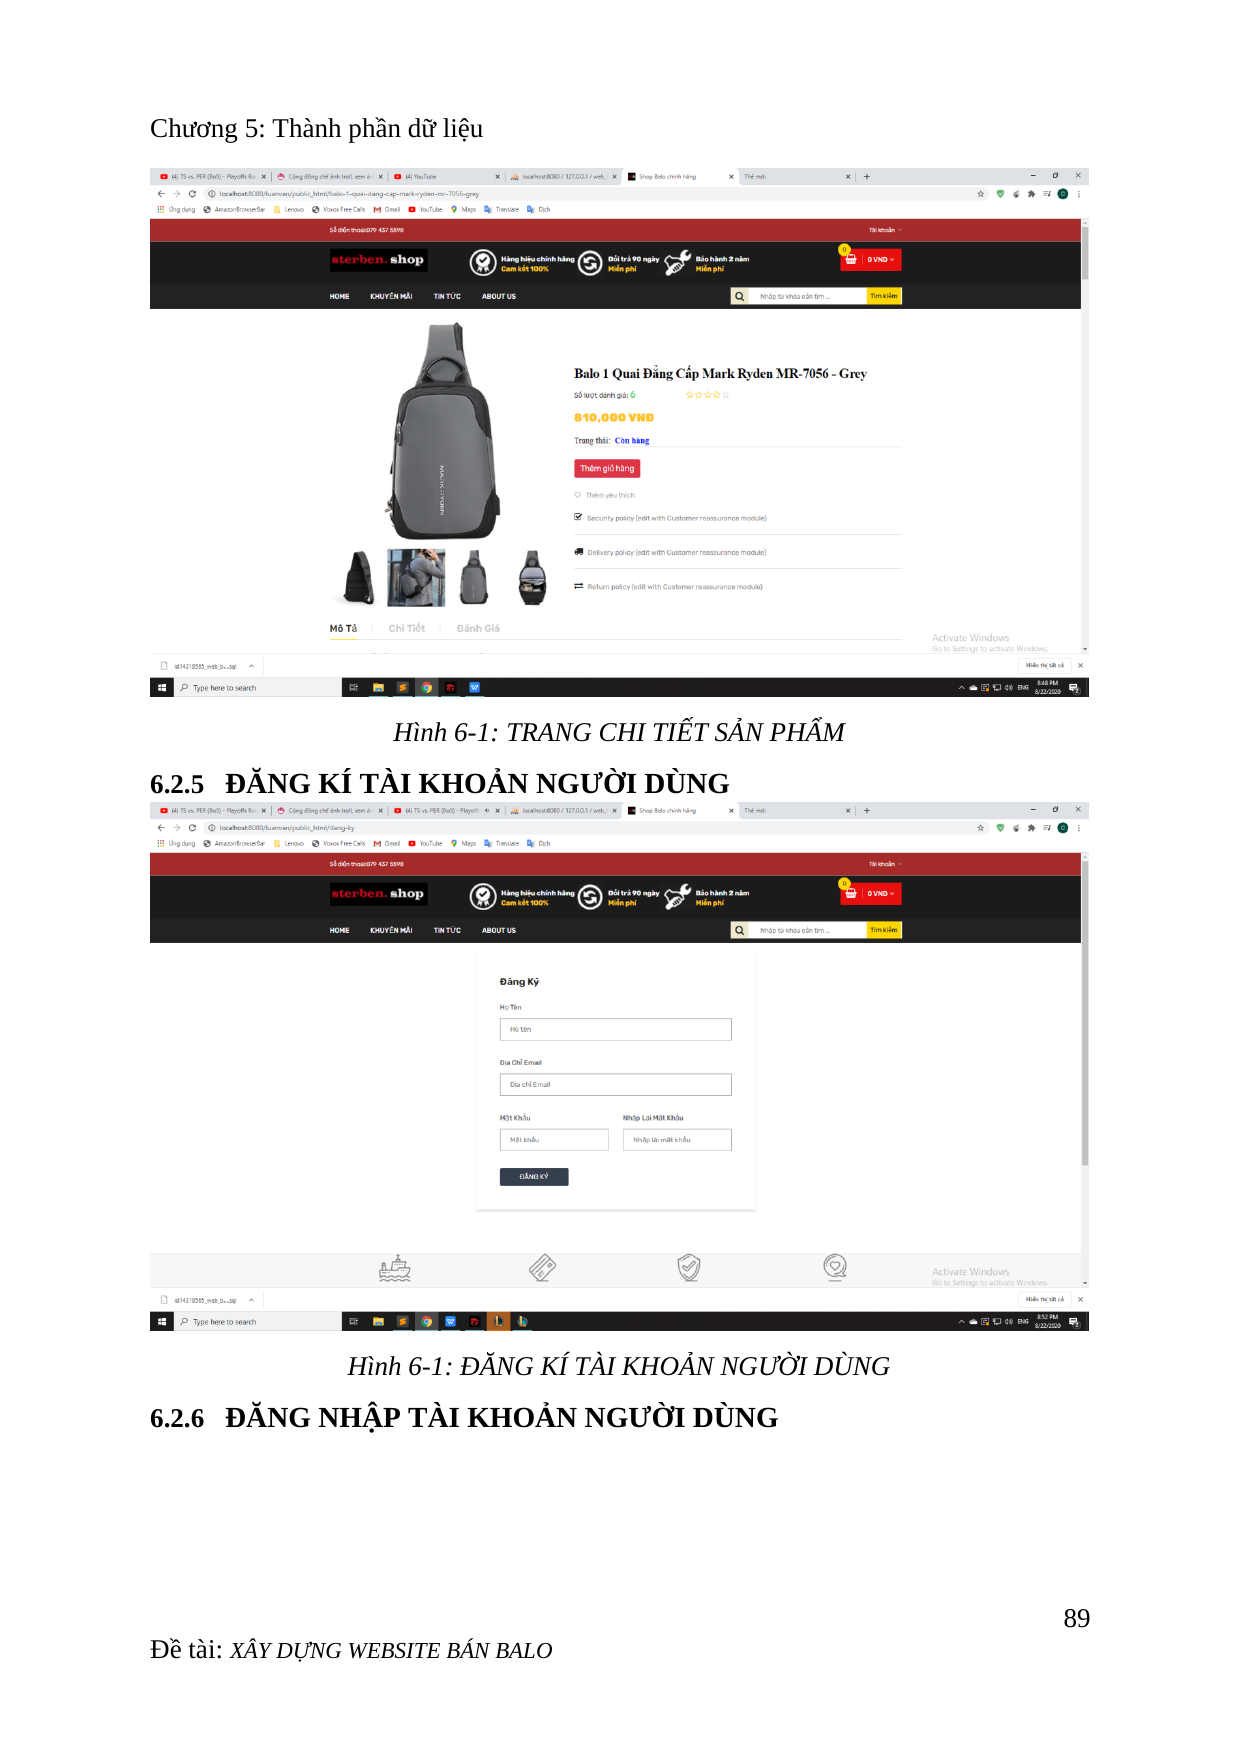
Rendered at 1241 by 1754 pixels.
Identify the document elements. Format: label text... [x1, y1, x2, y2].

text ĐĂNG KÍ TÀI KHOẢN NGƯỜI DÙNG [150, 1350, 1090, 1381]
text TRANG CHI TIẾT SẢN PHẨM [150, 716, 1090, 747]
text ĐĂNG KÍ TÀI KHOẢN NGƯỜI DÙNG [150, 766, 1090, 800]
text ĐĂNG NHẬP TÀI KHOẢN NGƯỜI DÙNG [150, 1400, 1090, 1434]
picture [150, 802, 1089, 1331]
picture [150, 168, 1089, 697]
